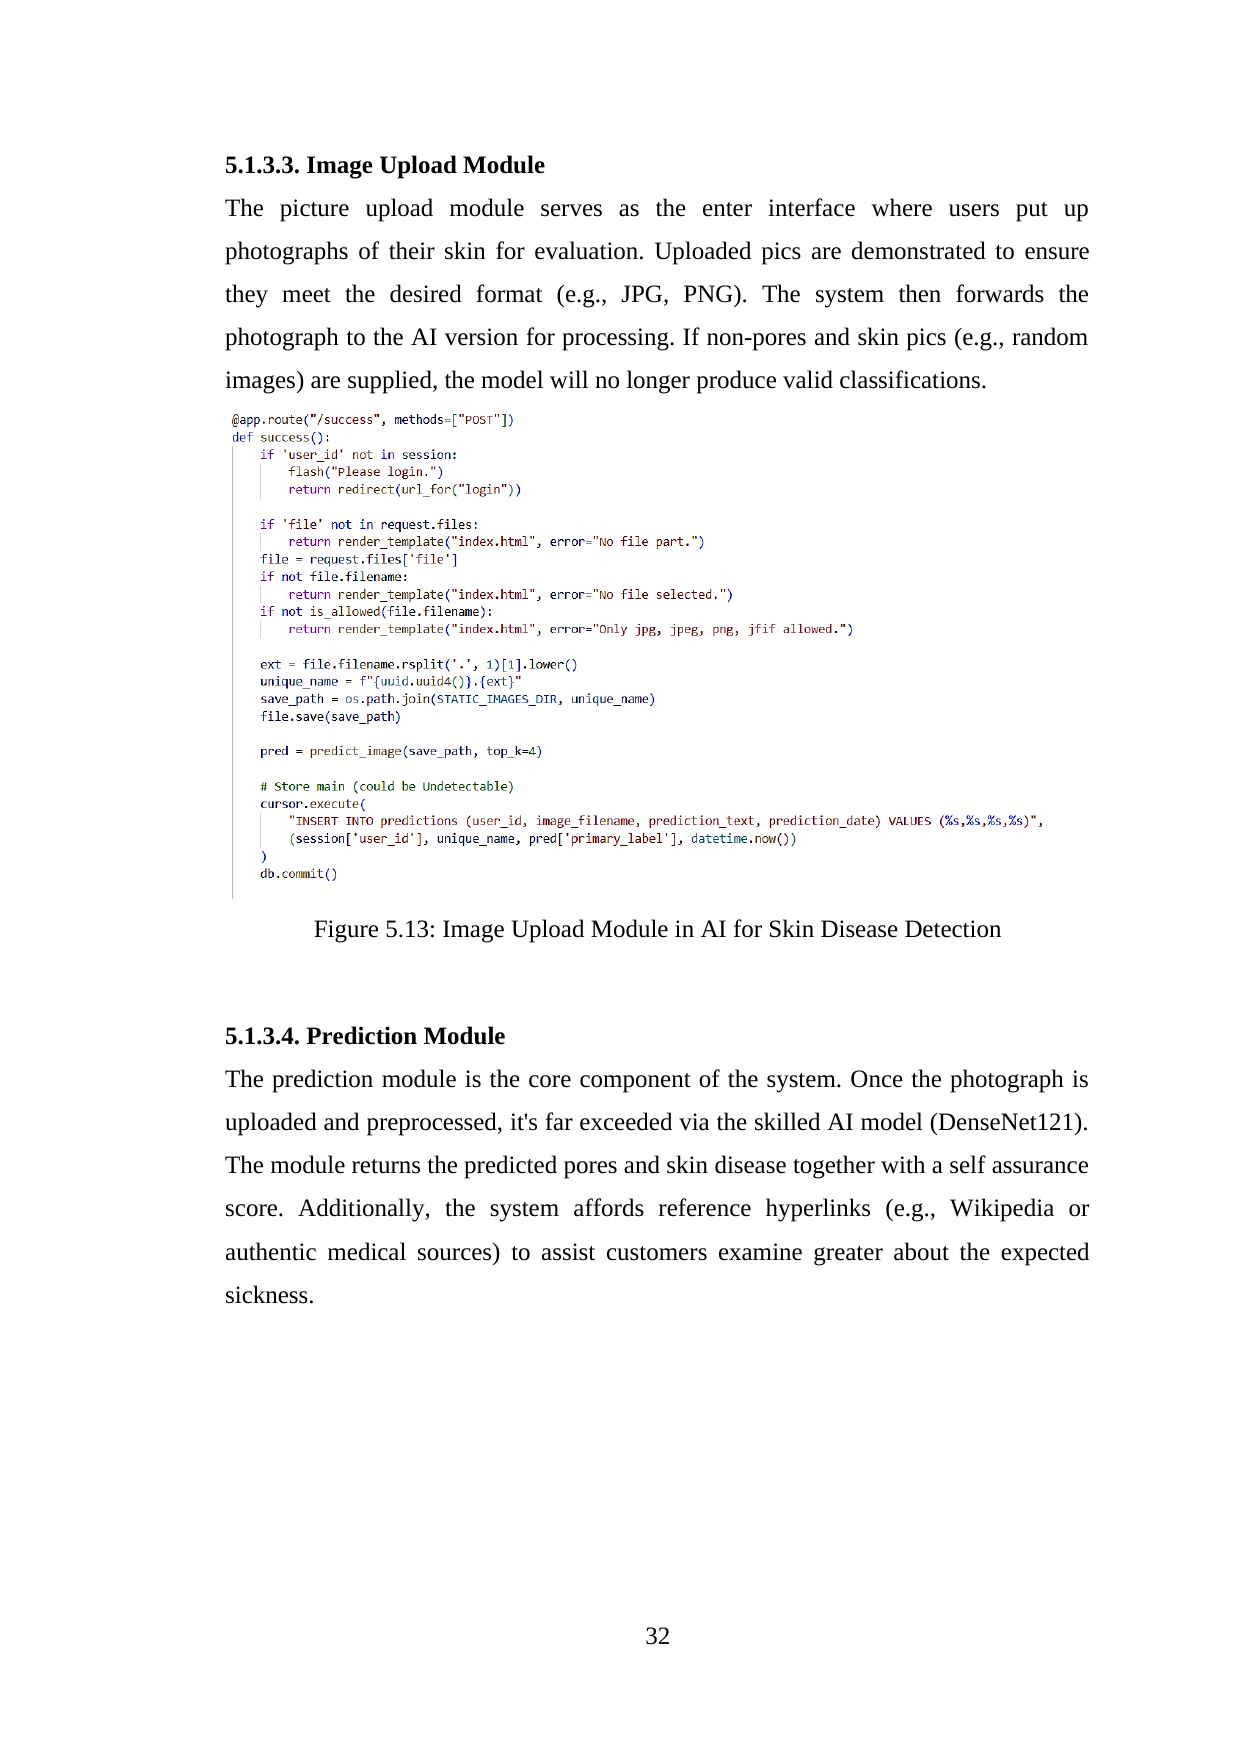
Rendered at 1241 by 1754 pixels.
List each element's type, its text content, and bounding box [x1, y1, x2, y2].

subtitle 5.1.3.3. Image Upload Module [225, 150, 1090, 179]
text The picture upload module serves as the enter interface where users put up photographs of their skin for evaluation. Uploaded pics are demonstrated to ensure they meet the desired format (e.g., JPG, PNG). The system then forwards the photograph to the AI version for processing. If non-pores and skin pics (e.g., random images) are supplied, the model will no longer produce valid classifications. [225, 193, 1090, 394]
text The prediction module is the core component of the system. Once the photograph is uploaded and preprocessed, it's far exceeded via the skilled AI model (DenseNet121). The module returns the predicted pores and skin disease together with a self assurance score. Additionally, the system affords reference hyperlinks (e.g., Wikipedia or authentic medical sources) to assist customers examine greater about the expected sickness. [225, 1064, 1090, 1308]
subtitle 5.1.3.4. Prediction Module [225, 1021, 1090, 1050]
picture [225, 408, 1091, 899]
